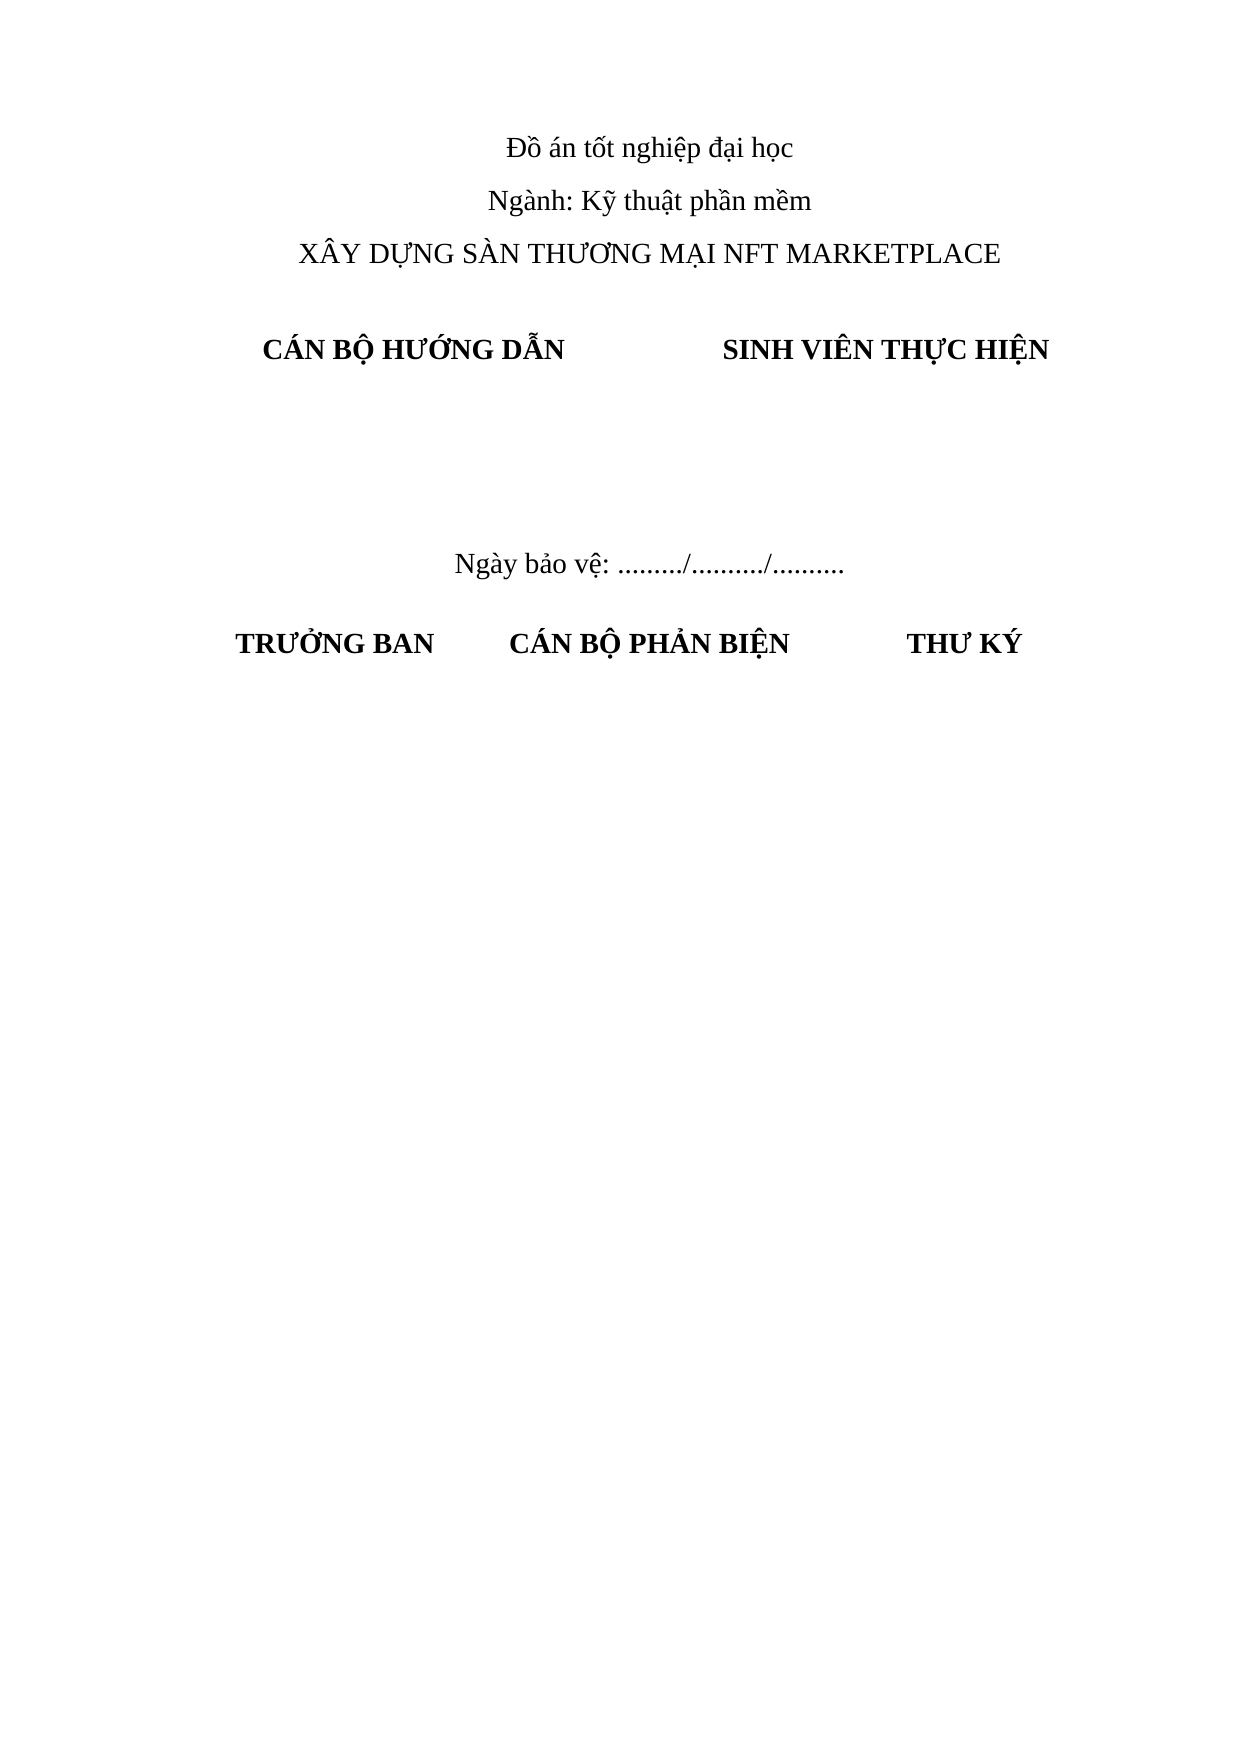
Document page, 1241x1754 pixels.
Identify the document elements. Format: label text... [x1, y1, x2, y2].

text Ngày bảo vệ: ........./........../.......... [177, 546, 1122, 580]
text CÁN BỘ PHẢN BIỆN [492, 626, 807, 659]
text Ngành: Kỹ thuật phần mềm [177, 183, 1122, 217]
text TRƯỞNG BAN [177, 626, 492, 659]
text XÂY DỰNG SÀN THƯƠNG MẠI NFT MARKETPLACE [177, 236, 1122, 269]
text THƯ KÝ [807, 626, 1122, 659]
text SINH VIÊN THỰC HIỆN [649, 332, 1122, 366]
text Đồ án tốt nghiệp đại học [177, 131, 1122, 164]
text CÁN BỘ HƯỚNG DẪN [177, 332, 649, 366]
